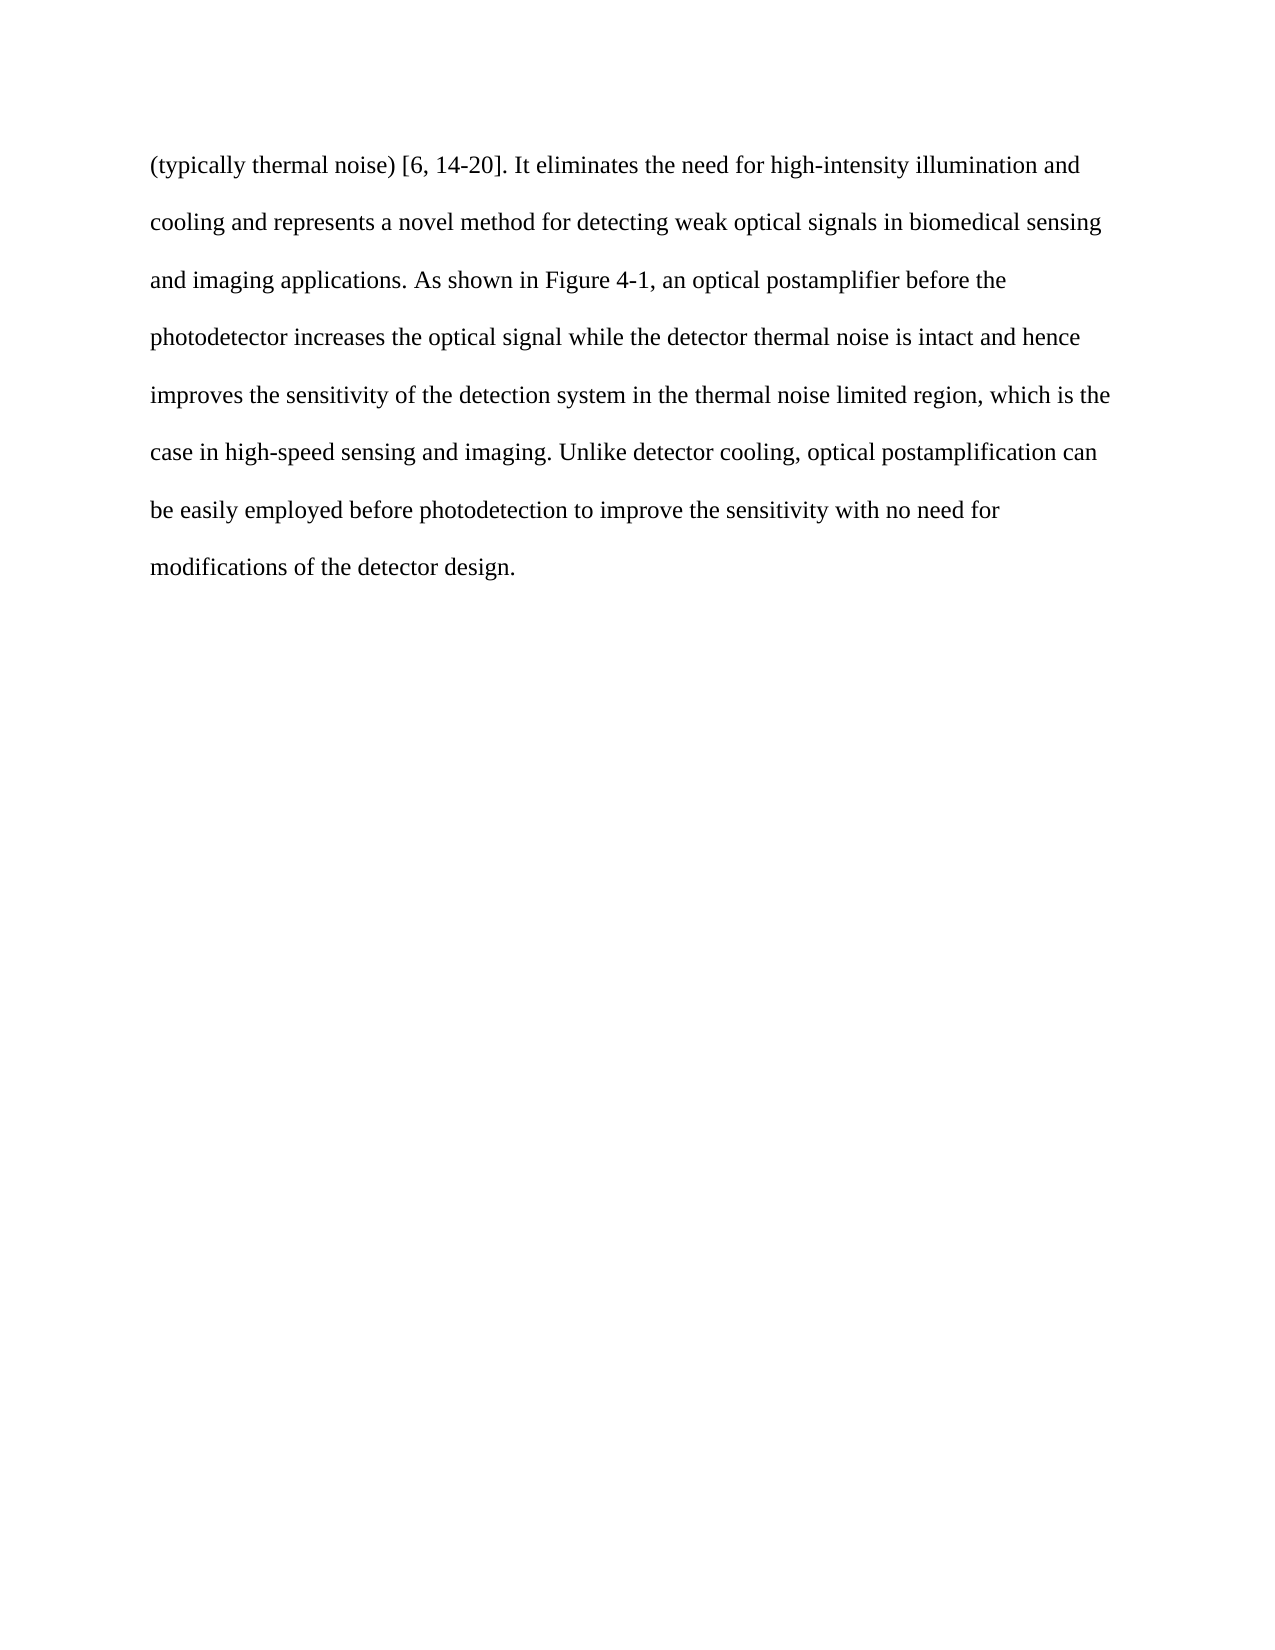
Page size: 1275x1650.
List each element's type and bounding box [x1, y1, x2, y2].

text [150, 150, 1125, 581]
